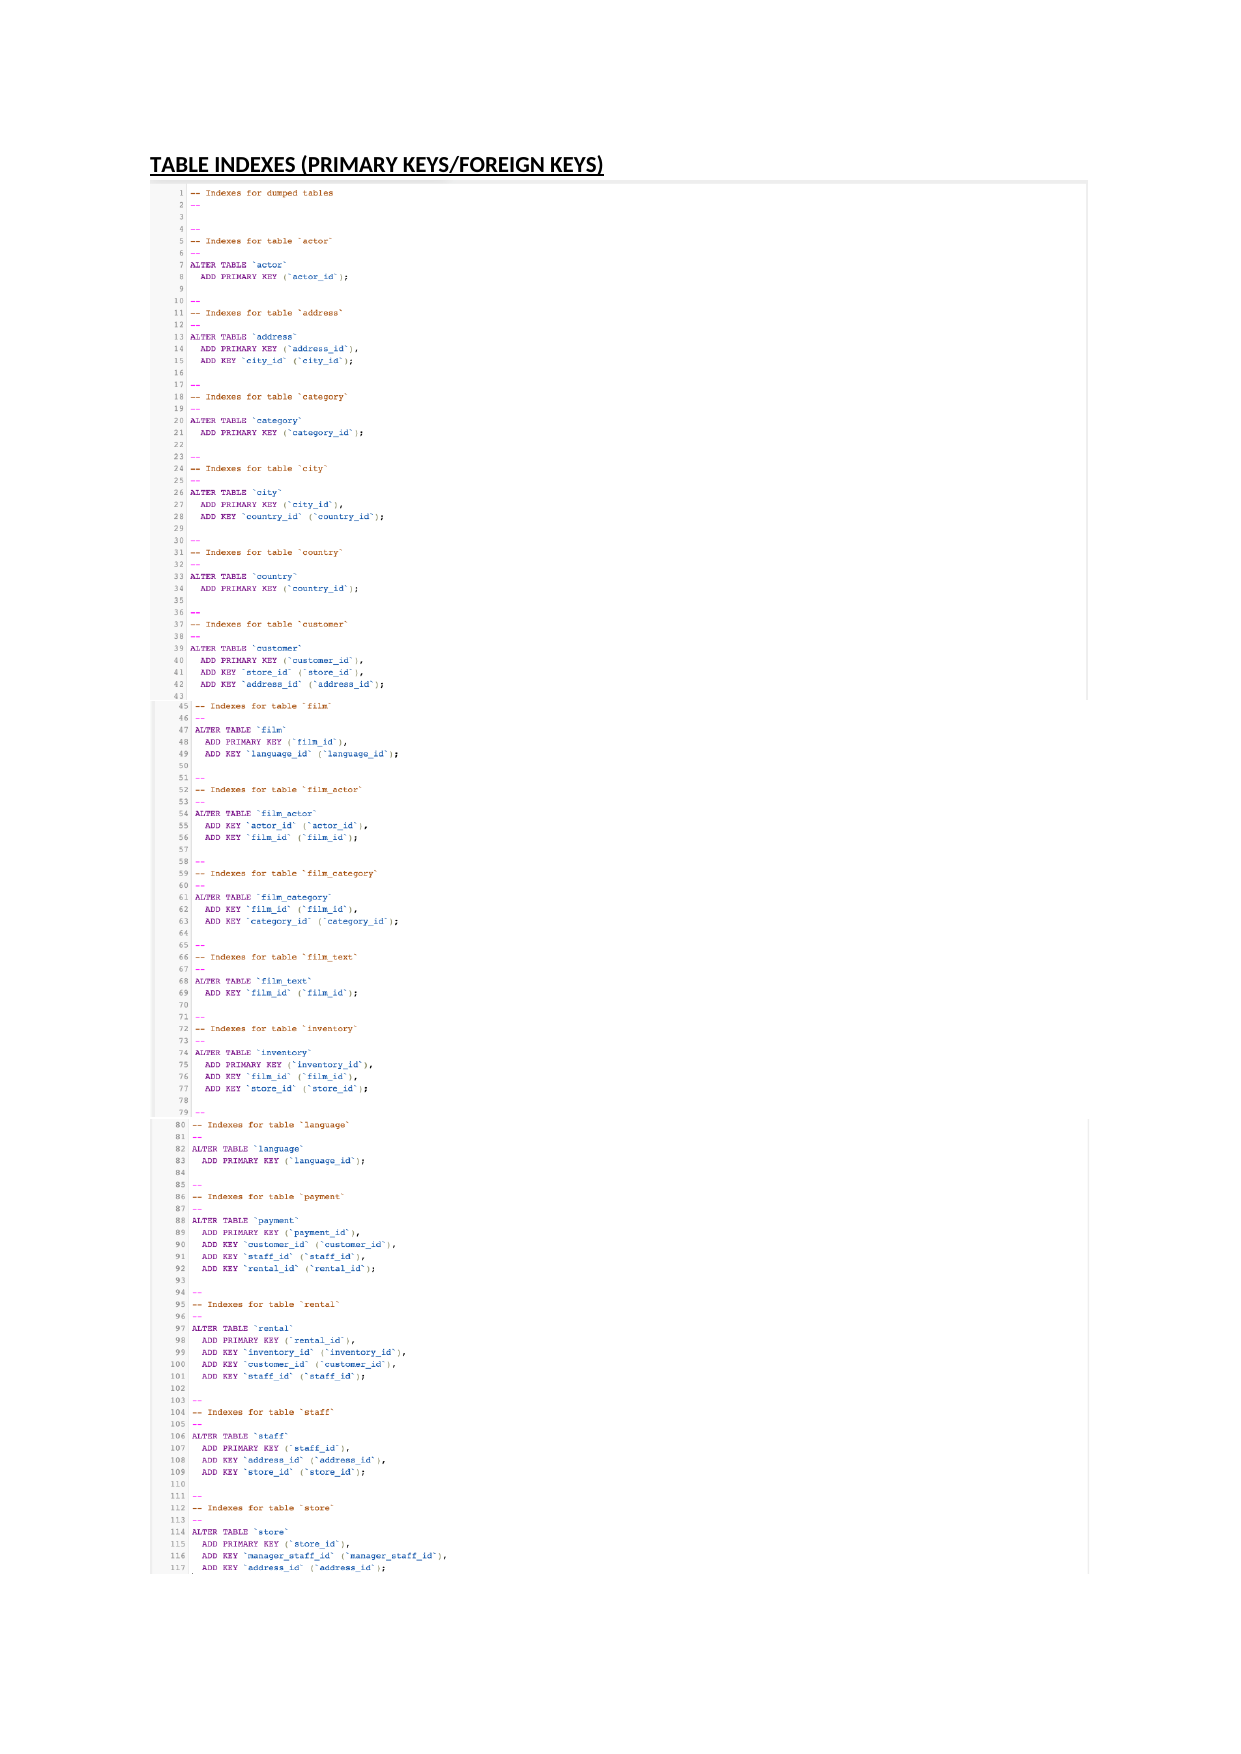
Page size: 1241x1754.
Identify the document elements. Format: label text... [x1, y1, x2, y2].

picture [150, 1119, 1090, 1574]
picture [150, 701, 1088, 1117]
picture [150, 180, 1088, 700]
